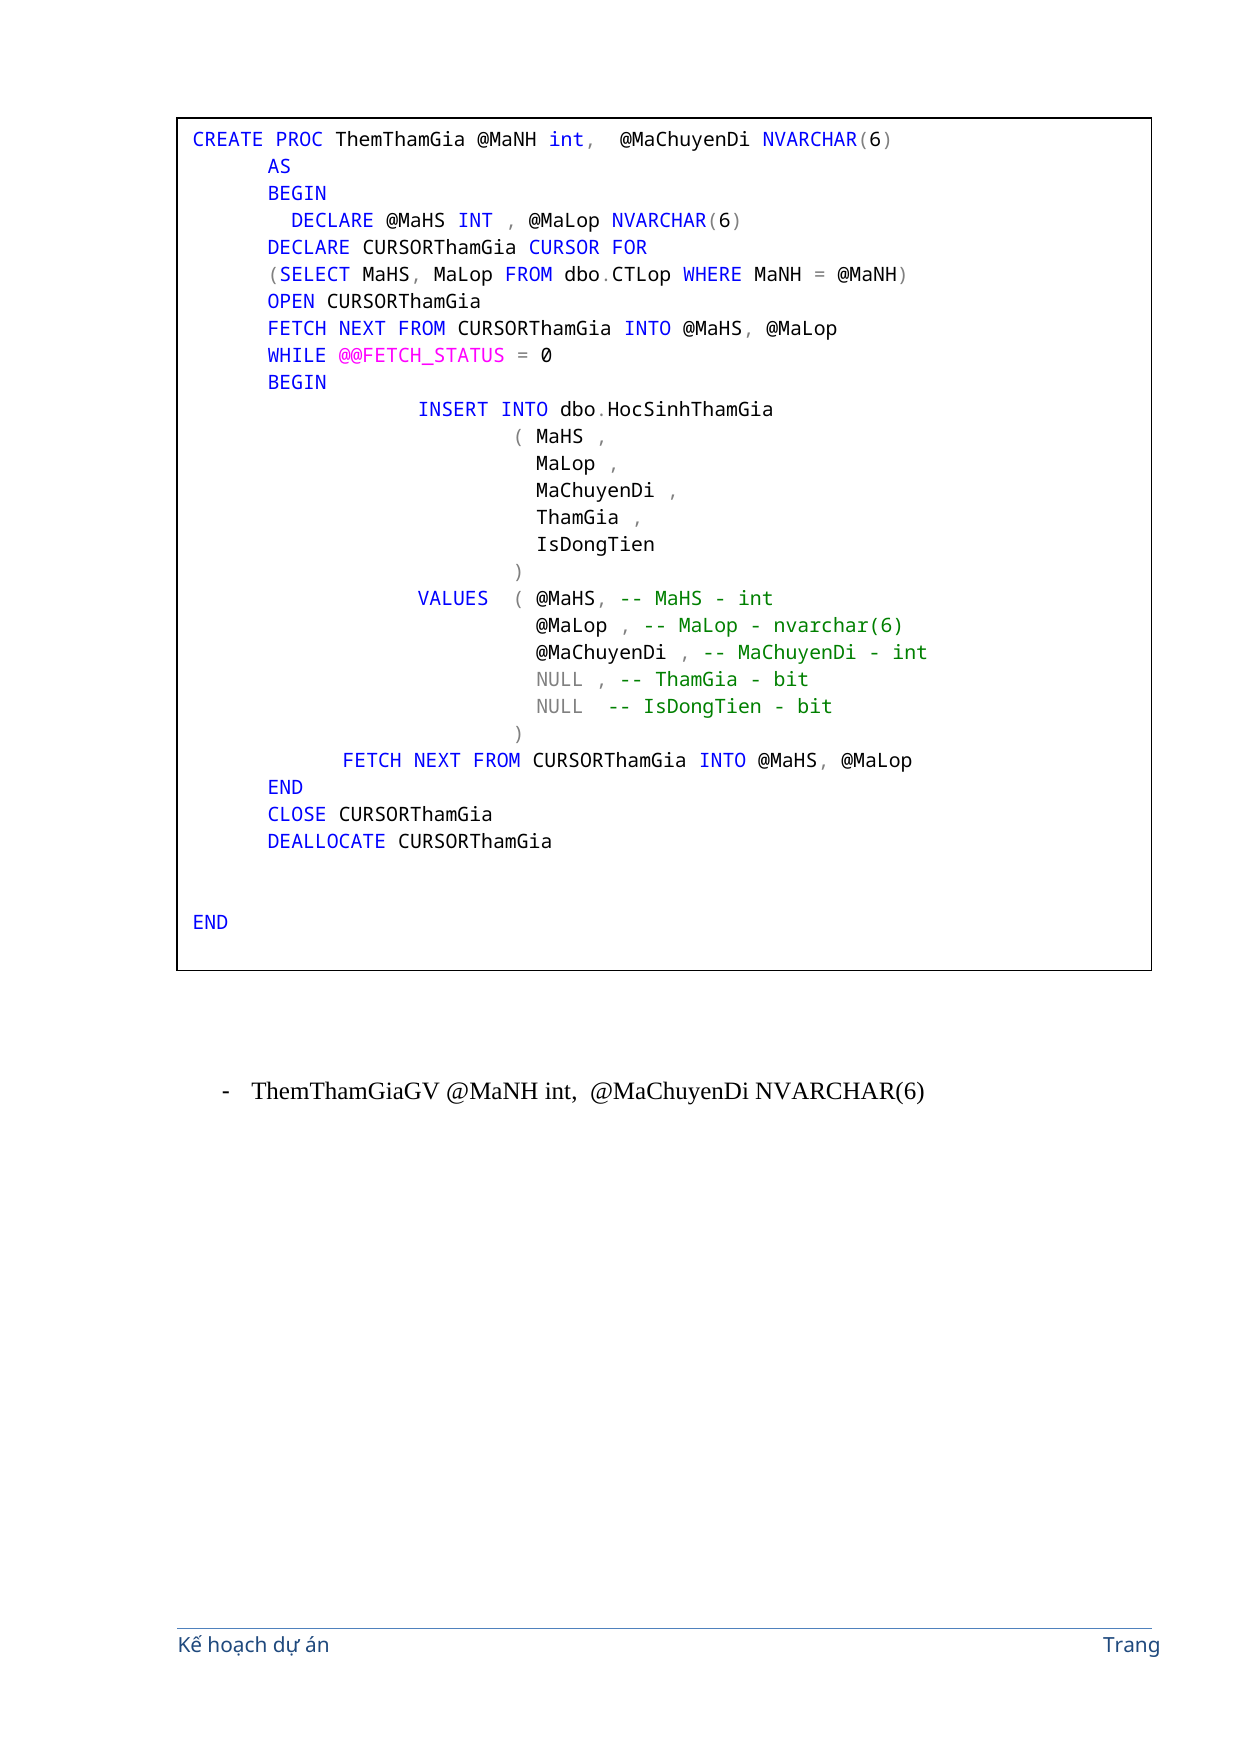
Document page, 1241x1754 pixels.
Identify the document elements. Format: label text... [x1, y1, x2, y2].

list ThemThamGiaGV @MaNH int, @MaChuyenDi NVARCHAR(6) [222, 1073, 1152, 1107]
